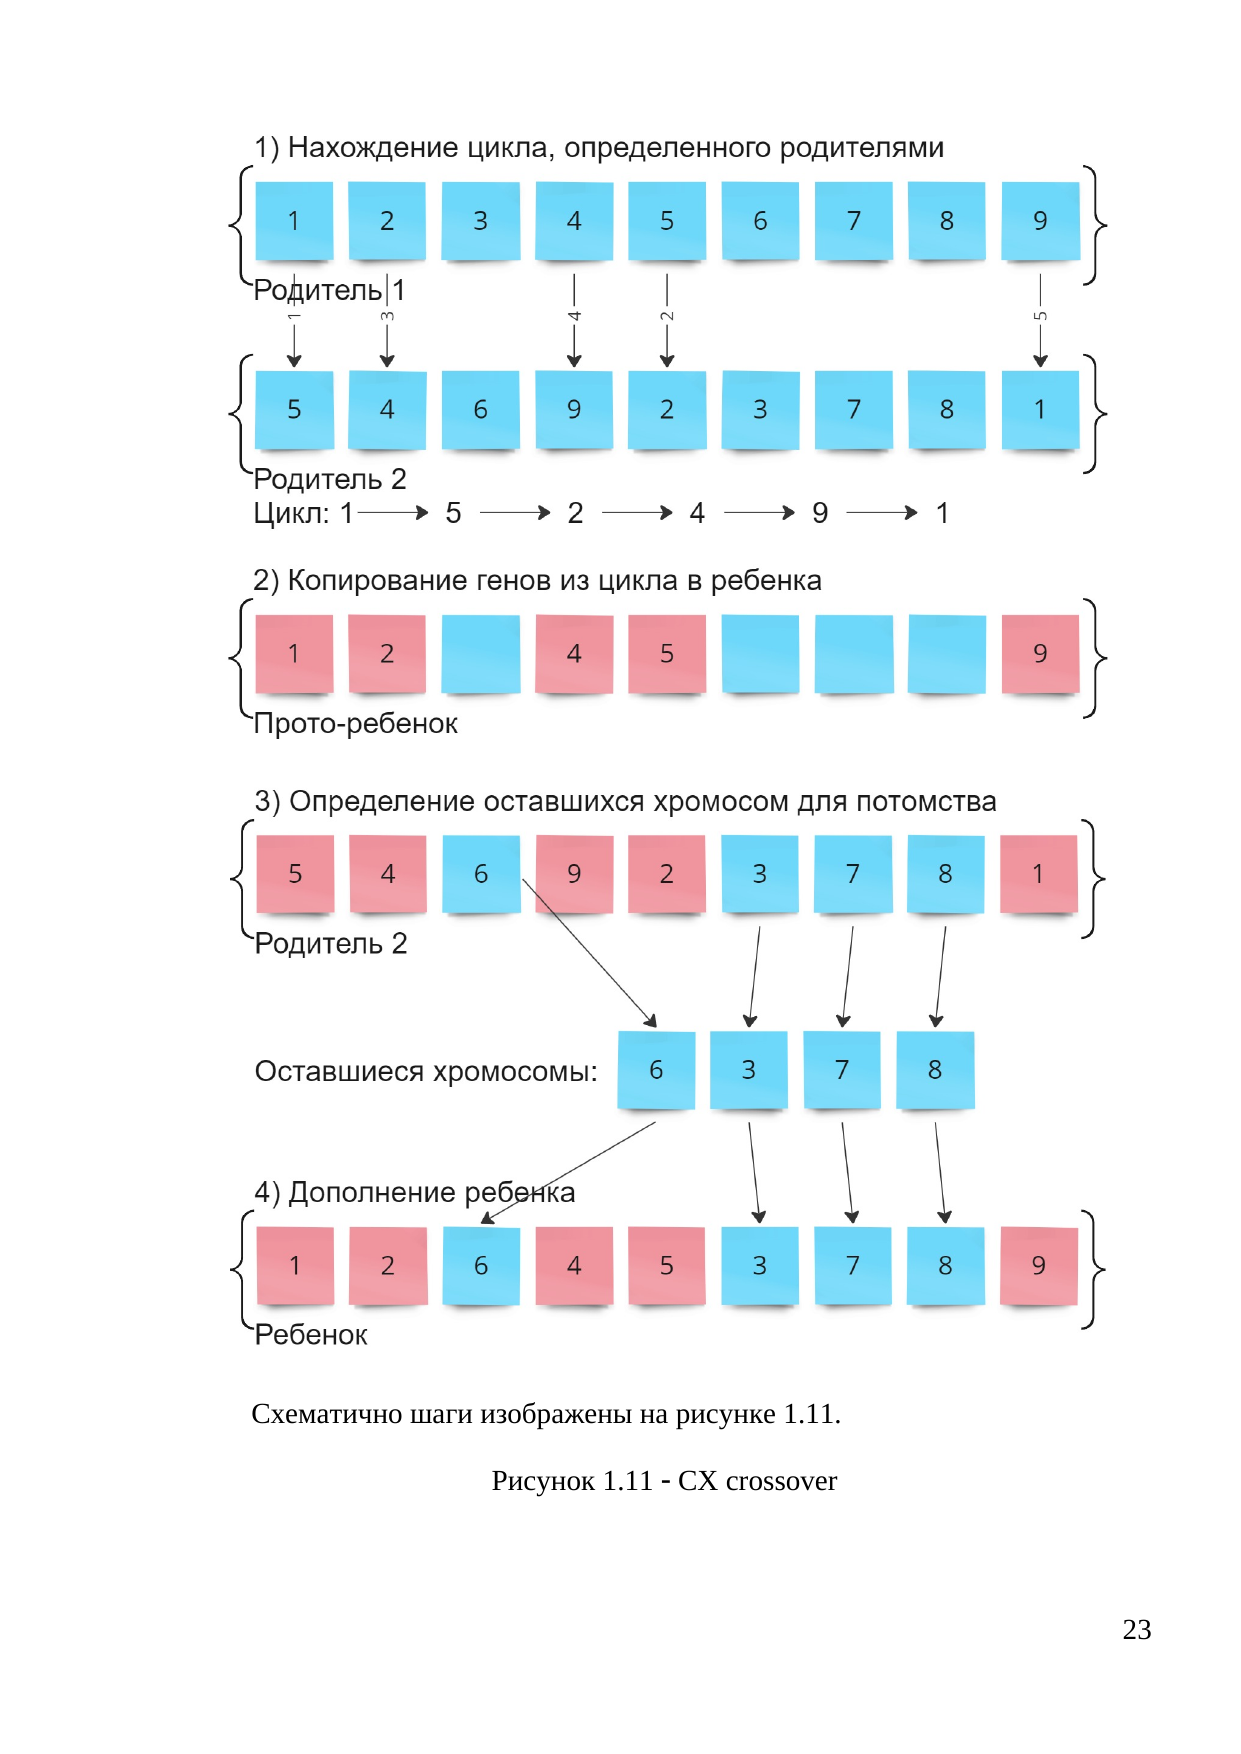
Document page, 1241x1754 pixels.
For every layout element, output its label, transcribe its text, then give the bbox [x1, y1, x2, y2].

picture [215, 753, 1114, 1396]
picture [215, 105, 1114, 739]
text Рисунок 1.11 CX crossover [177, 1463, 1152, 1497]
